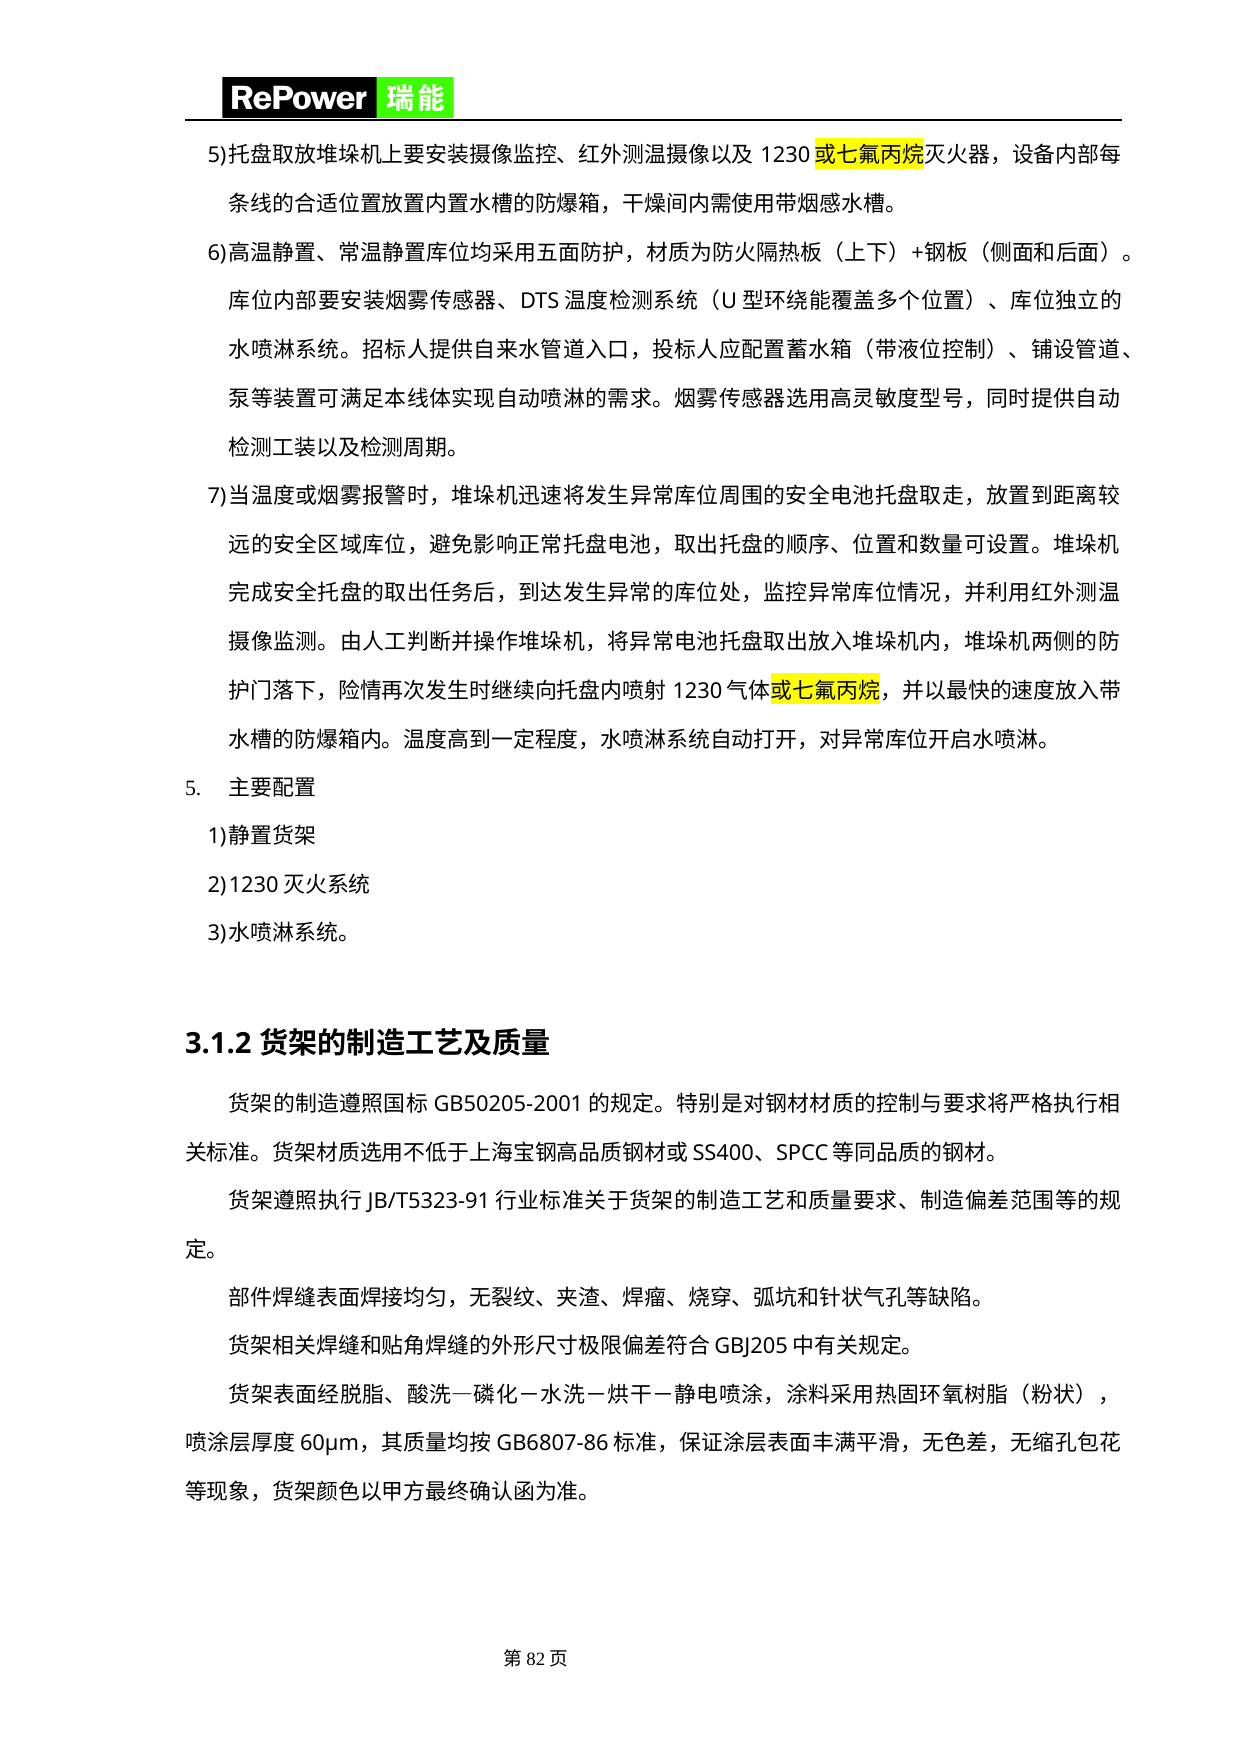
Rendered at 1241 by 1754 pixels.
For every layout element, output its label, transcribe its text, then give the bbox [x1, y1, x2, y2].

text 货架相关焊缝和贴角焊缝的外形尺寸极限偏差符合GBJ205中有关规定。 [185, 1328, 1122, 1360]
subtitle 3.1.2 货架的制造工艺及质量 [185, 1008, 1122, 1073]
text 货架的制造遵照国标GB50205-2001的规定。特别是对钢材材质的控制与要求将严格执行相关标准。货架材质选用不低于上海宝钢高品质钢材或SS400、SPCC等同品质的钢材。 [185, 1085, 1122, 1167]
list 1230灭火系统 [207, 866, 1122, 899]
text 货架遵照执行JB/T5323-91行业标准关于货架的制造工艺和质量要求、制造偏差范围等的规定。 [185, 1182, 1122, 1264]
text 货架表面经脱脂、酸洗—磷化－水洗－烘干－静电喷涂，涂料采用热固环氧树脂（粉状），喷涂层厚度60μm，其质量均按GB6807-86标准，保证涂层表面丰满平滑，无色差，无缩孔包花等现象，货架颜色以甲方最终确认函为准。 [185, 1376, 1122, 1506]
list 静置货架 [207, 818, 1122, 850]
list 托盘取放堆垛机上要安装摄像监控、红外测温摄像以及1230或七氟丙烷灭火器，设备内部每条线的合适位置放置内置水槽的防爆箱，干燥间内需使用带烟感水槽。 [207, 137, 1122, 218]
list 当温度或烟雾报警时，堆垛机迅速将发生异常库位周围的安全电池托盘取走，放置到距离较远的安全区域库位，避免影响正常托盘电池，取出托盘的顺序、位置和数量可设置。堆垛机完成安全托盘的取出任务后，到达发生异常的库位处，监控异常库位情况，并利用红外测温摄像监测。由人工判断并操作堆垛机，将异常电池托盘取出放入堆垛机内，堆垛机两侧的防护门落下，险情再次发生时继续向托盘内喷射1230气体或七氟丙烷，并以最快的速度放入带水槽的防爆箱内。温度高到一定程度，水喷淋系统自动打开，对异常库位开启水喷淋。 [207, 477, 1122, 754]
text 部件焊缝表面焊接均匀，无裂纹、夹渣、焊瘤、烧穿、弧坑和针状气孔等缺陷。 [185, 1279, 1122, 1312]
picture [222, 77, 454, 118]
list 高温静置、常温静置库位均采用五面防护，材质为防火隔热板（上下）+钢板（侧面和后面）。库位内部要安装烟雾传感器、DTS温度检测系统（U型环绕能覆盖多个位置）、库位独立的水喷淋系统。招标人提供自来水管道入口，投标人应配置蓄水箱（带液位控制）、铺设管道、泵等装置可满足本线体实现自动喷淋的需求。烟雾传感器选用高灵敏度型号，同时提供自动检测工装以及检测周期。 [207, 234, 1122, 462]
list 水喷淋系统。 [207, 914, 1122, 947]
list 主要配置 [185, 769, 1122, 802]
